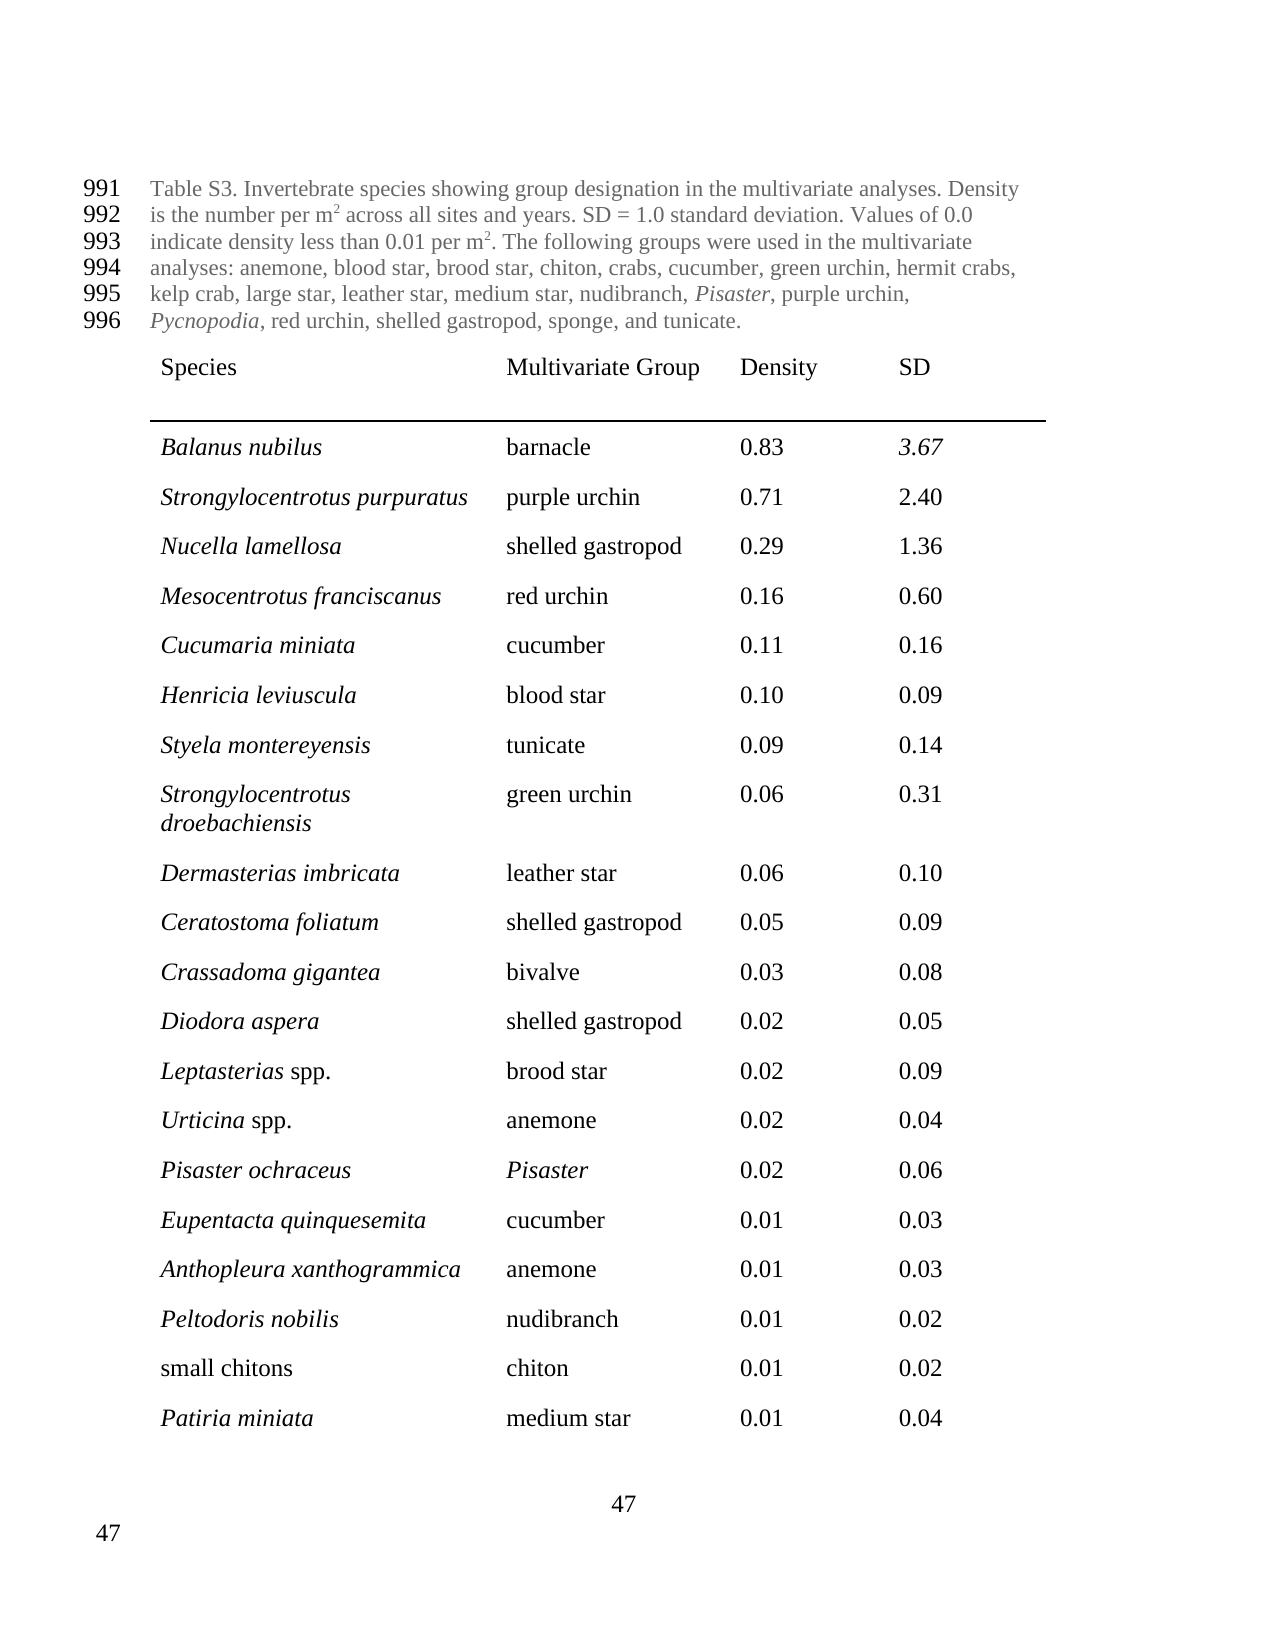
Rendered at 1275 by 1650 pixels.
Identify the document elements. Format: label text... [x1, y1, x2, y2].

table_cell 0.01 [730, 1244, 888, 1293]
table_cell 0.14 [888, 719, 1046, 769]
table_header Species [150, 341, 497, 420]
table_cell 0.03 [730, 946, 888, 996]
table_cell 0.03 [888, 1194, 1046, 1244]
table_cell bivalve [497, 946, 729, 996]
table_cell cucumber [497, 1194, 729, 1244]
table_cell tunicate [497, 719, 729, 769]
table_cell Pisaster [497, 1145, 729, 1194]
table_cell 0.04 [888, 1095, 1046, 1145]
table_cell 0.10 [730, 670, 888, 719]
table_cell Pisaster ochraceus [150, 1145, 497, 1194]
table_cell Strongylocentrotus droebachiensis [150, 769, 497, 847]
table_cell 0.06 [730, 847, 888, 897]
table_cell 0.83 [730, 422, 888, 471]
table_cell Anthopleura xanthogrammica [150, 1244, 497, 1293]
table_cell 0.09 [730, 719, 888, 769]
table_cell Urticina spp. [150, 1095, 497, 1145]
table_cell Henricia leviuscula [150, 670, 497, 719]
table_cell nudibranch [497, 1294, 729, 1343]
table_cell 0.09 [888, 670, 1046, 719]
table_cell 0.02 [730, 1095, 888, 1145]
table_cell anemone [497, 1244, 729, 1293]
table_cell 0.16 [888, 620, 1046, 670]
table_cell Leptasterias spp. [150, 1046, 497, 1095]
table_cell 3.67 [888, 422, 1046, 471]
table_cell 0.01 [730, 1343, 888, 1393]
table_cell 0.09 [888, 897, 1046, 946]
table_cell anemone [497, 1095, 729, 1145]
table_cell 0.02 [730, 1046, 888, 1095]
table_cell 0.05 [730, 897, 888, 946]
subtitle Table S3. Invertebrate species showing group designation in the multivariate analyses. Density is the number per m2 across all sites and years. SD = 1.0 standard deviation. Values of 0.0 indicate density less than 0.01 per m2. The following groups were used in the multivariate analyses: anemone, blood star, brood star, chiton, crabs, cucumber, green urchin, hermit crabs, kelp crab, large star, leather star, medium star, nudibranch, Pisaster, purple urchin, Pycnopodia, red urchin, shelled gastropod, sponge, and tunicate. [150, 175, 1022, 333]
table_cell 0.02 [730, 1145, 888, 1194]
table_cell 0.09 [888, 1046, 1046, 1095]
table_cell barnacle [497, 422, 729, 471]
table_cell 0.05 [888, 996, 1046, 1046]
table_cell Mesocentrotus franciscanus [150, 571, 497, 620]
table_cell 0.02 [888, 1343, 1046, 1393]
table_cell chiton [497, 1343, 729, 1393]
table_cell Nucella lamellosa [150, 521, 497, 571]
table_header Density [730, 341, 888, 420]
table_cell medium star [497, 1393, 729, 1442]
table_cell green urchin [497, 769, 729, 847]
table_cell shelled gastropod [497, 996, 729, 1046]
table_cell 0.06 [888, 1145, 1046, 1194]
table_cell 1.36 [888, 521, 1046, 571]
table_cell blood star [497, 670, 729, 719]
table_cell Eupentacta quinquesemita [150, 1194, 497, 1244]
table_cell 0.60 [888, 571, 1046, 620]
table_cell 0.10 [888, 847, 1046, 897]
table_cell cucumber [497, 620, 729, 670]
table_cell 0.31 [888, 769, 1046, 847]
table_cell 0.16 [730, 571, 888, 620]
table_cell red urchin [497, 571, 729, 620]
table_cell 2.40 [888, 471, 1046, 521]
table_cell 0.11 [730, 620, 888, 670]
table_cell shelled gastropod [497, 521, 729, 571]
table_cell 0.71 [730, 471, 888, 521]
table_cell Strongylocentrotus purpuratus [150, 471, 497, 521]
table_cell Styela montereyensis [150, 719, 497, 769]
table_cell 0.03 [888, 1244, 1046, 1293]
table_cell purple urchin [497, 471, 729, 521]
table_cell Diodora aspera [150, 996, 497, 1046]
table_cell 0.02 [730, 996, 888, 1046]
table_cell Peltodoris nobilis [150, 1294, 497, 1343]
table_cell shelled gastropod [497, 897, 729, 946]
table_cell 0.08 [888, 946, 1046, 996]
table_cell 0.04 [888, 1393, 1046, 1442]
table_cell Patiria miniata [150, 1393, 497, 1442]
table_cell 0.02 [888, 1294, 1046, 1343]
table_cell 0.29 [730, 521, 888, 571]
table_cell Cucumaria miniata [150, 620, 497, 670]
table_header Multivariate Group [497, 341, 729, 420]
table_cell 0.01 [730, 1294, 888, 1343]
table_cell 0.06 [730, 769, 888, 847]
table_cell Ceratostoma foliatum [150, 897, 497, 946]
table_cell 0.01 [730, 1393, 888, 1442]
table_cell Dermasterias imbricata [150, 847, 497, 897]
table_cell Crassadoma gigantea [150, 946, 497, 996]
table_cell 0.01 [730, 1194, 888, 1244]
table_header SD [888, 341, 1046, 420]
table_cell leather star [497, 847, 729, 897]
table_cell Balanus nubilus [150, 422, 497, 471]
table_cell small chitons [150, 1343, 497, 1393]
table_cell brood star [497, 1046, 729, 1095]
